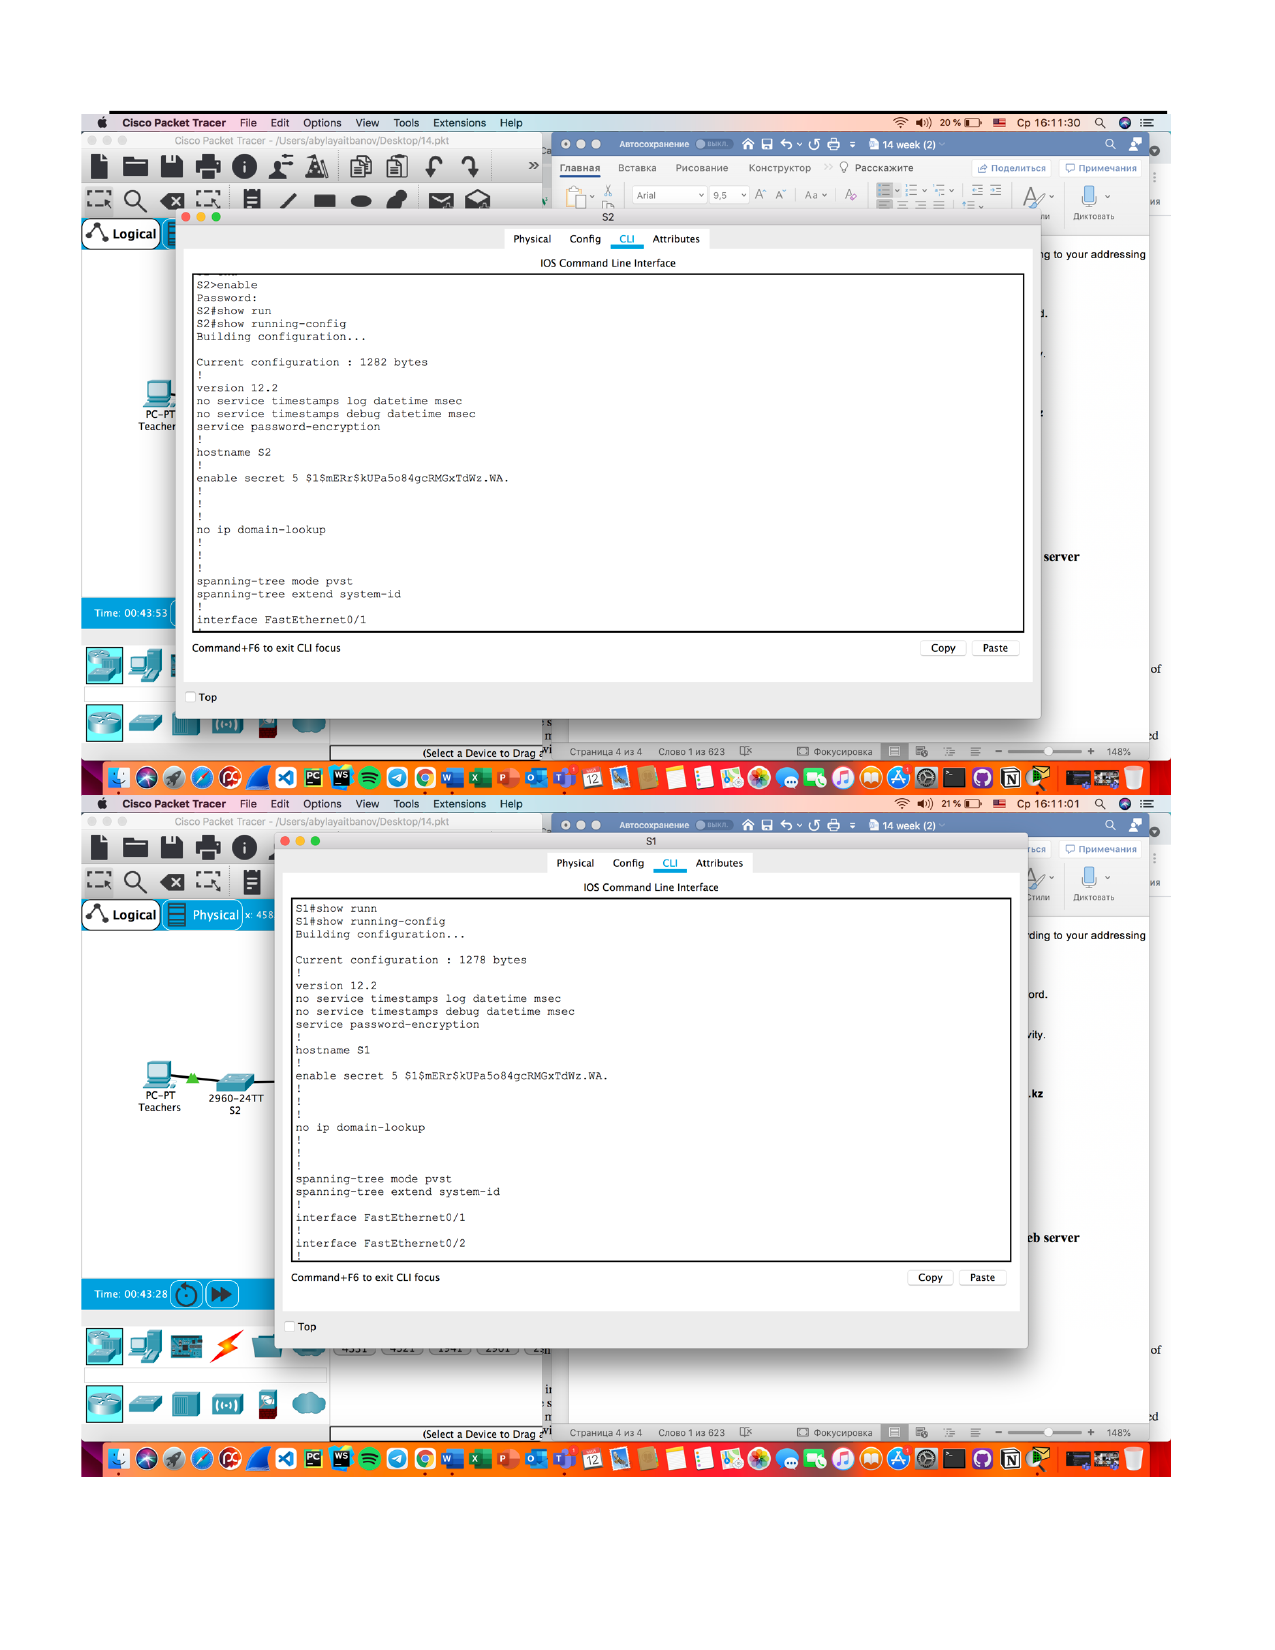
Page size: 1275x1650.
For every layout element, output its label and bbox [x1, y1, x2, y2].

picture [81, 114, 1171, 1477]
picture [213, 1289, 229, 1299]
